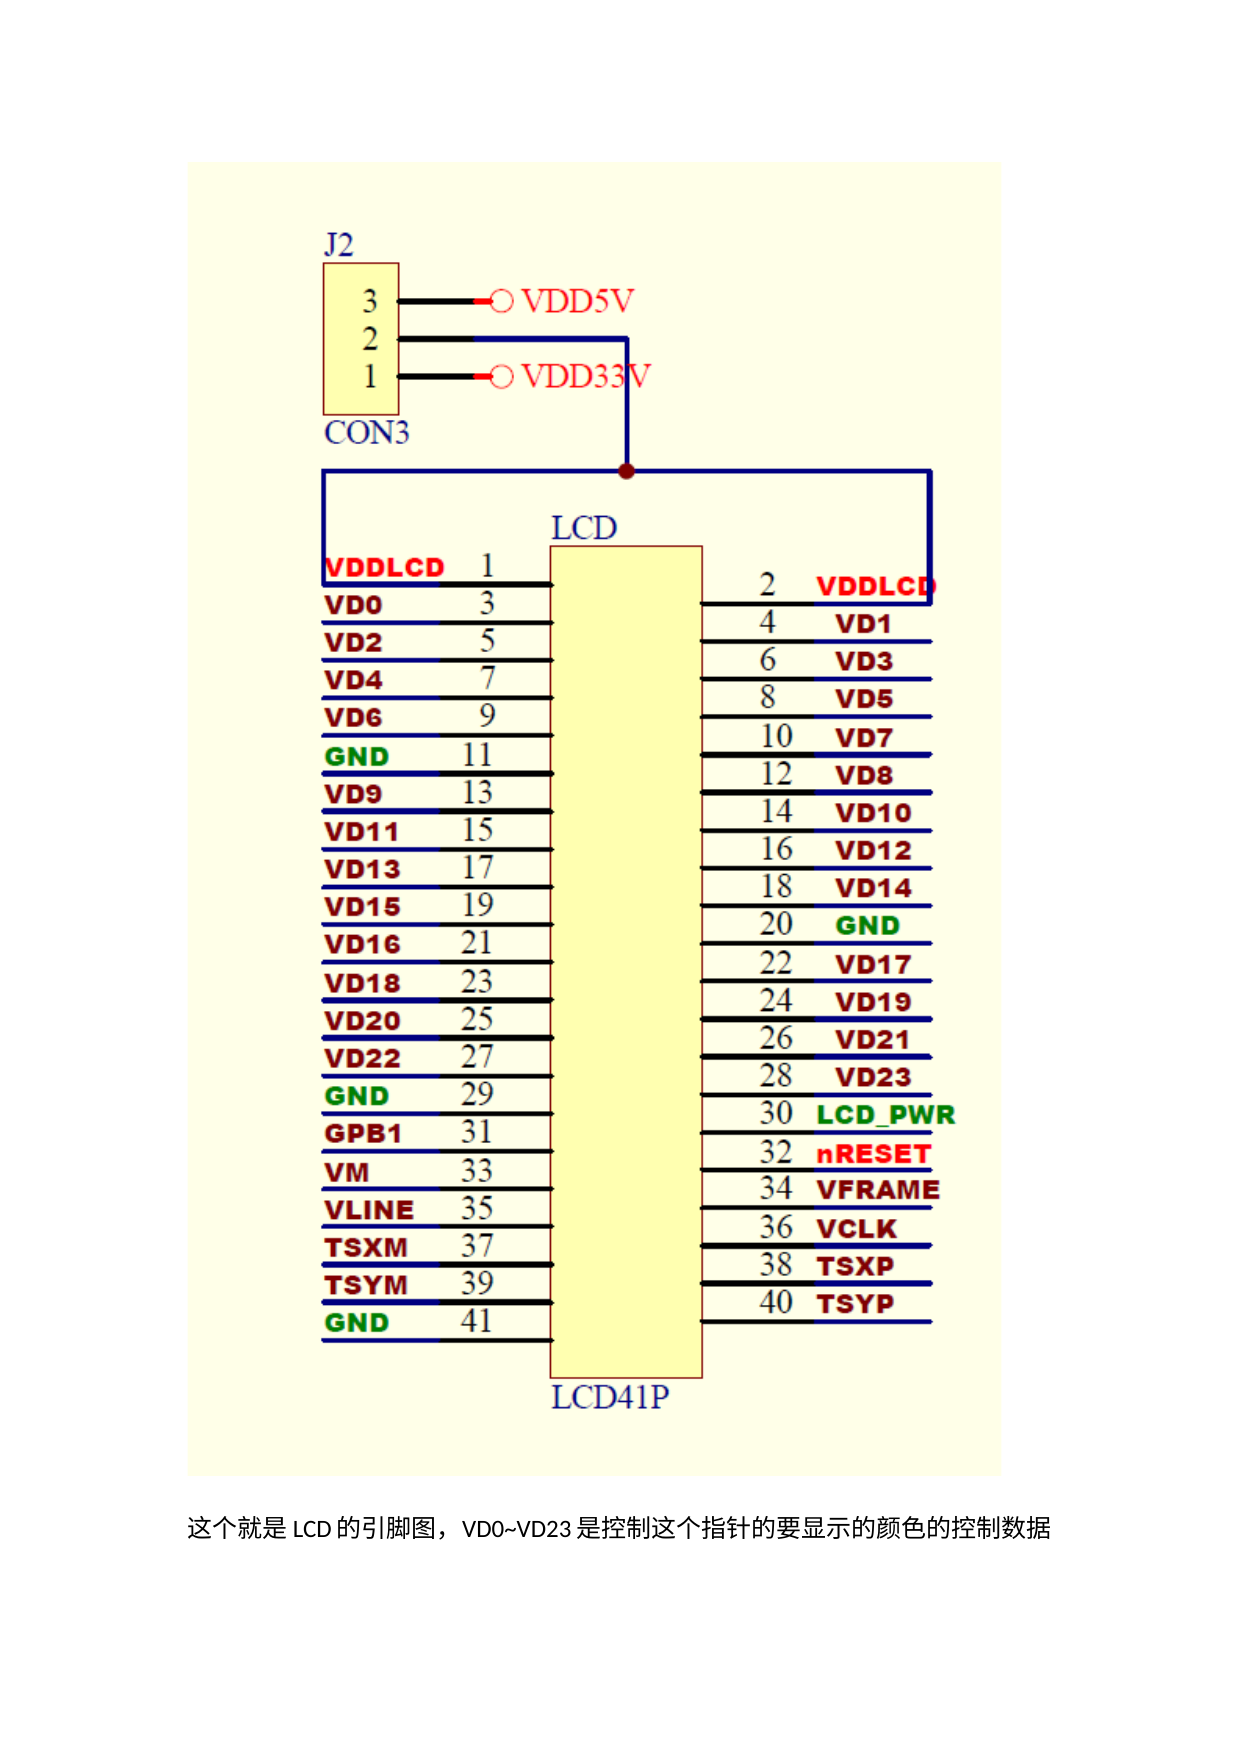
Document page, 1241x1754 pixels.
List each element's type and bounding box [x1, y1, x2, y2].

text [187, 1494, 1053, 1559]
picture [187, 162, 1002, 1476]
